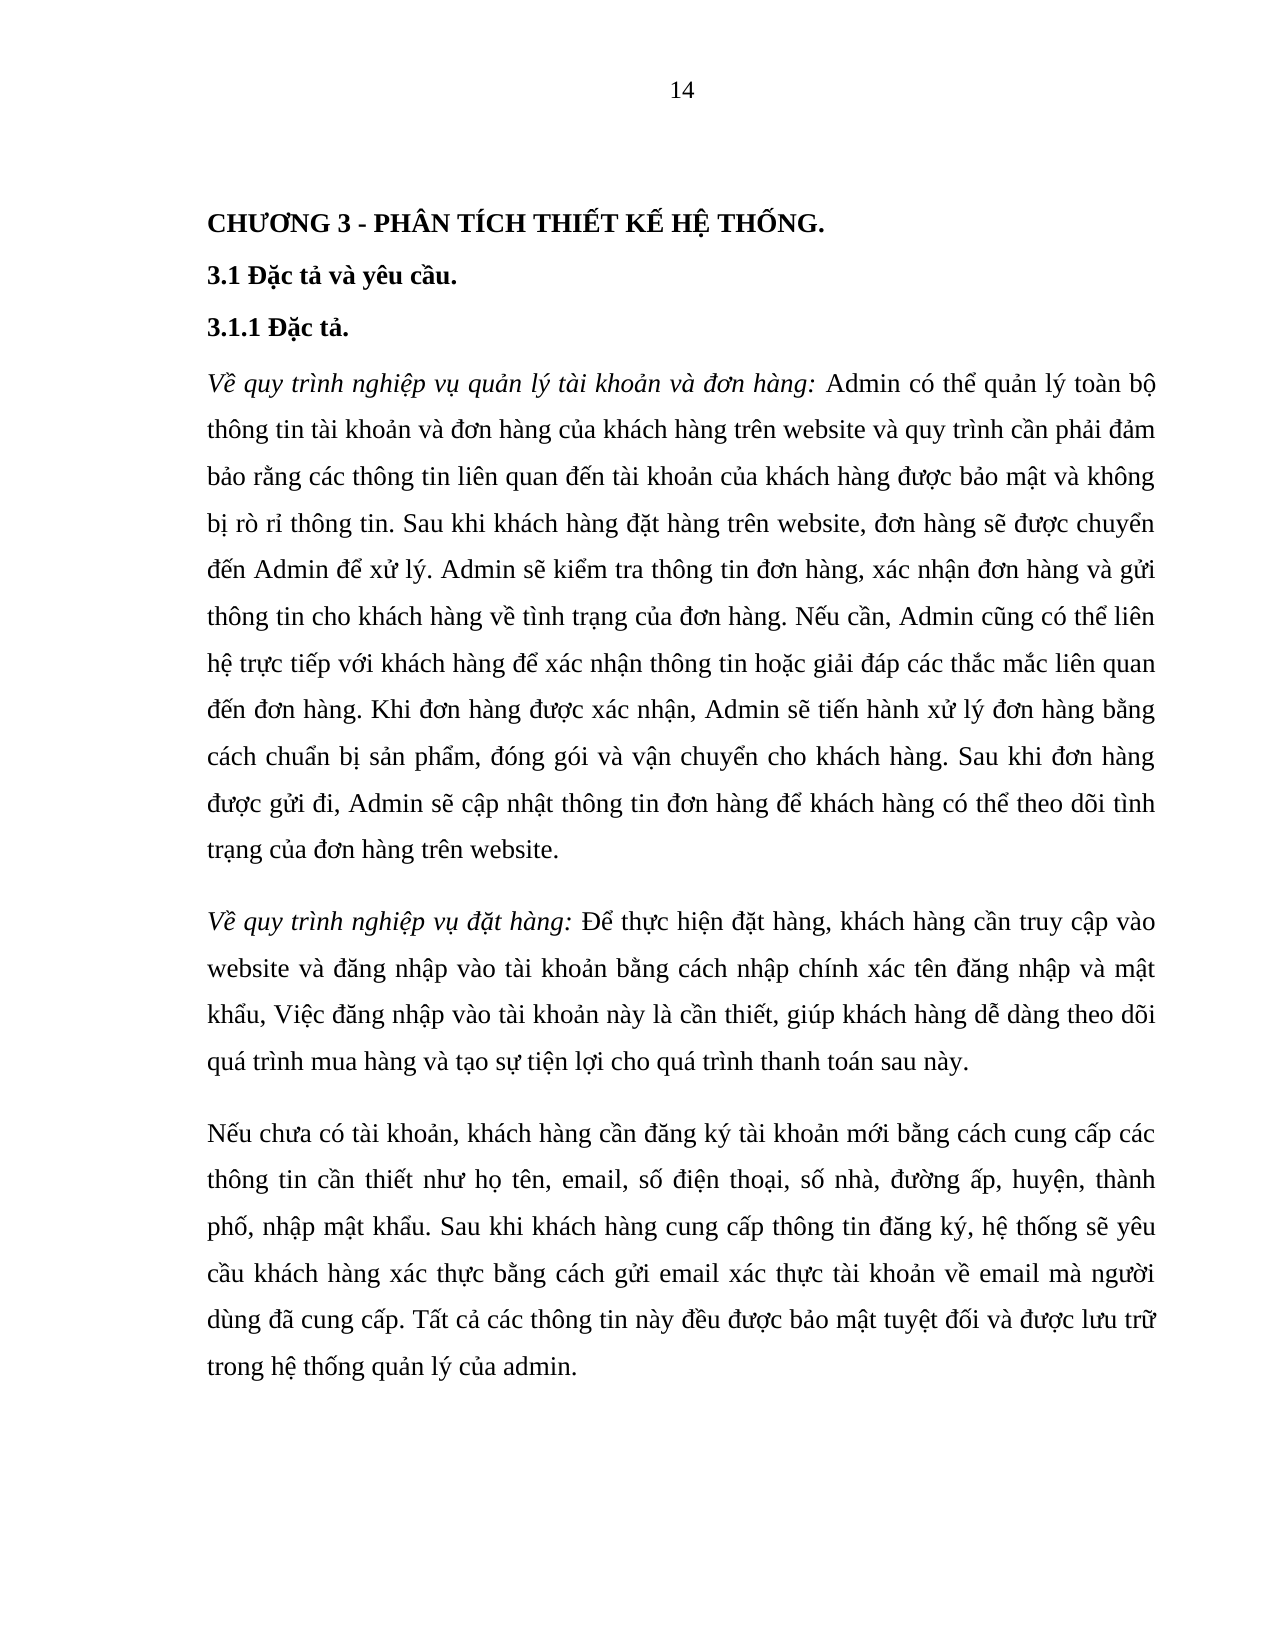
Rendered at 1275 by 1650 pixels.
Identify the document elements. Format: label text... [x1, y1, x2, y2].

subtitle CHƯƠNG 3 - PHÂN TÍCH THIẾT KẾ HỆ THỐNG. [207, 207, 1157, 238]
text Nếu chưa có tài khoản, khách hàng cần đăng ký tài khoản mới bằng cách cung cấp các thông tin cần thiết như họ tên, email, số điện thoại, số nhà, đường ấp, huyện, thành phố, nhập mật khẩu. Sau khi khách hàng cung cấp thông tin đăng ký, hệ thống sẽ yêu cầu khách hàng xác thực bằng cách gửi email xác thực tài khoản về email mà người dùng đã cung cấp. Tất cả các thông tin này đều được bảo mật tuyệt đối và được lưu trữ trong hệ thống quản lý của admin. [207, 1117, 1157, 1381]
subtitle 3.1.1 Đặc tả. [207, 311, 1157, 342]
text Về quy trình nghiệp vụ quản lý tài khoản và đơn hàng: Admin có thể quản lý toàn bộ thông tin tài khoản và đơn hàng của khách hàng trên website và quy trình cần phải đảm bảo rằng các thông tin liên quan đến tài khoản của khách hàng được bảo mật và không bị rò rỉ thông tin. Sau khi khách hàng đặt hàng trên website, đơn hàng sẽ được chuyển đến Admin để xử lý. Admin sẽ kiểm tra thông tin đơn hàng, xác nhận đơn hàng và gửi thông tin cho khách hàng về tình trạng của đơn hàng. Nếu cần, Admin cũng có thể liên hệ trực tiếp với khách hàng để xác nhận thông tin hoặc giải đáp các thắc mắc liên quan đến đơn hàng. Khi đơn hàng được xác nhận, Admin sẽ tiến hành xử lý đơn hàng bằng cách chuẩn bị sản phẩm, đóng gói và vận chuyển cho khách hàng. Sau khi đơn hàng được gửi đi, Admin sẽ cập nhật thông tin đơn hàng để khách hàng có thể theo dõi tình trạng của đơn hàng trên website. [207, 367, 1157, 865]
subtitle 3.1 Đặc tả và yêu cầu. [207, 259, 1157, 290]
text Về quy trình nghiệp vụ đặt hàng: Để thực hiện đặt hàng, khách hàng cần truy cập vào website và đăng nhập vào tài khoản bằng cách nhập chính xác tên đăng nhập và mật khẩu, Việc đăng nhập vào tài khoản này là cần thiết, giúp khách hàng dễ dàng theo dõi quá trình mua hàng và tạo sự tiện lợi cho quá trình thanh toán sau này. [207, 905, 1157, 1076]
